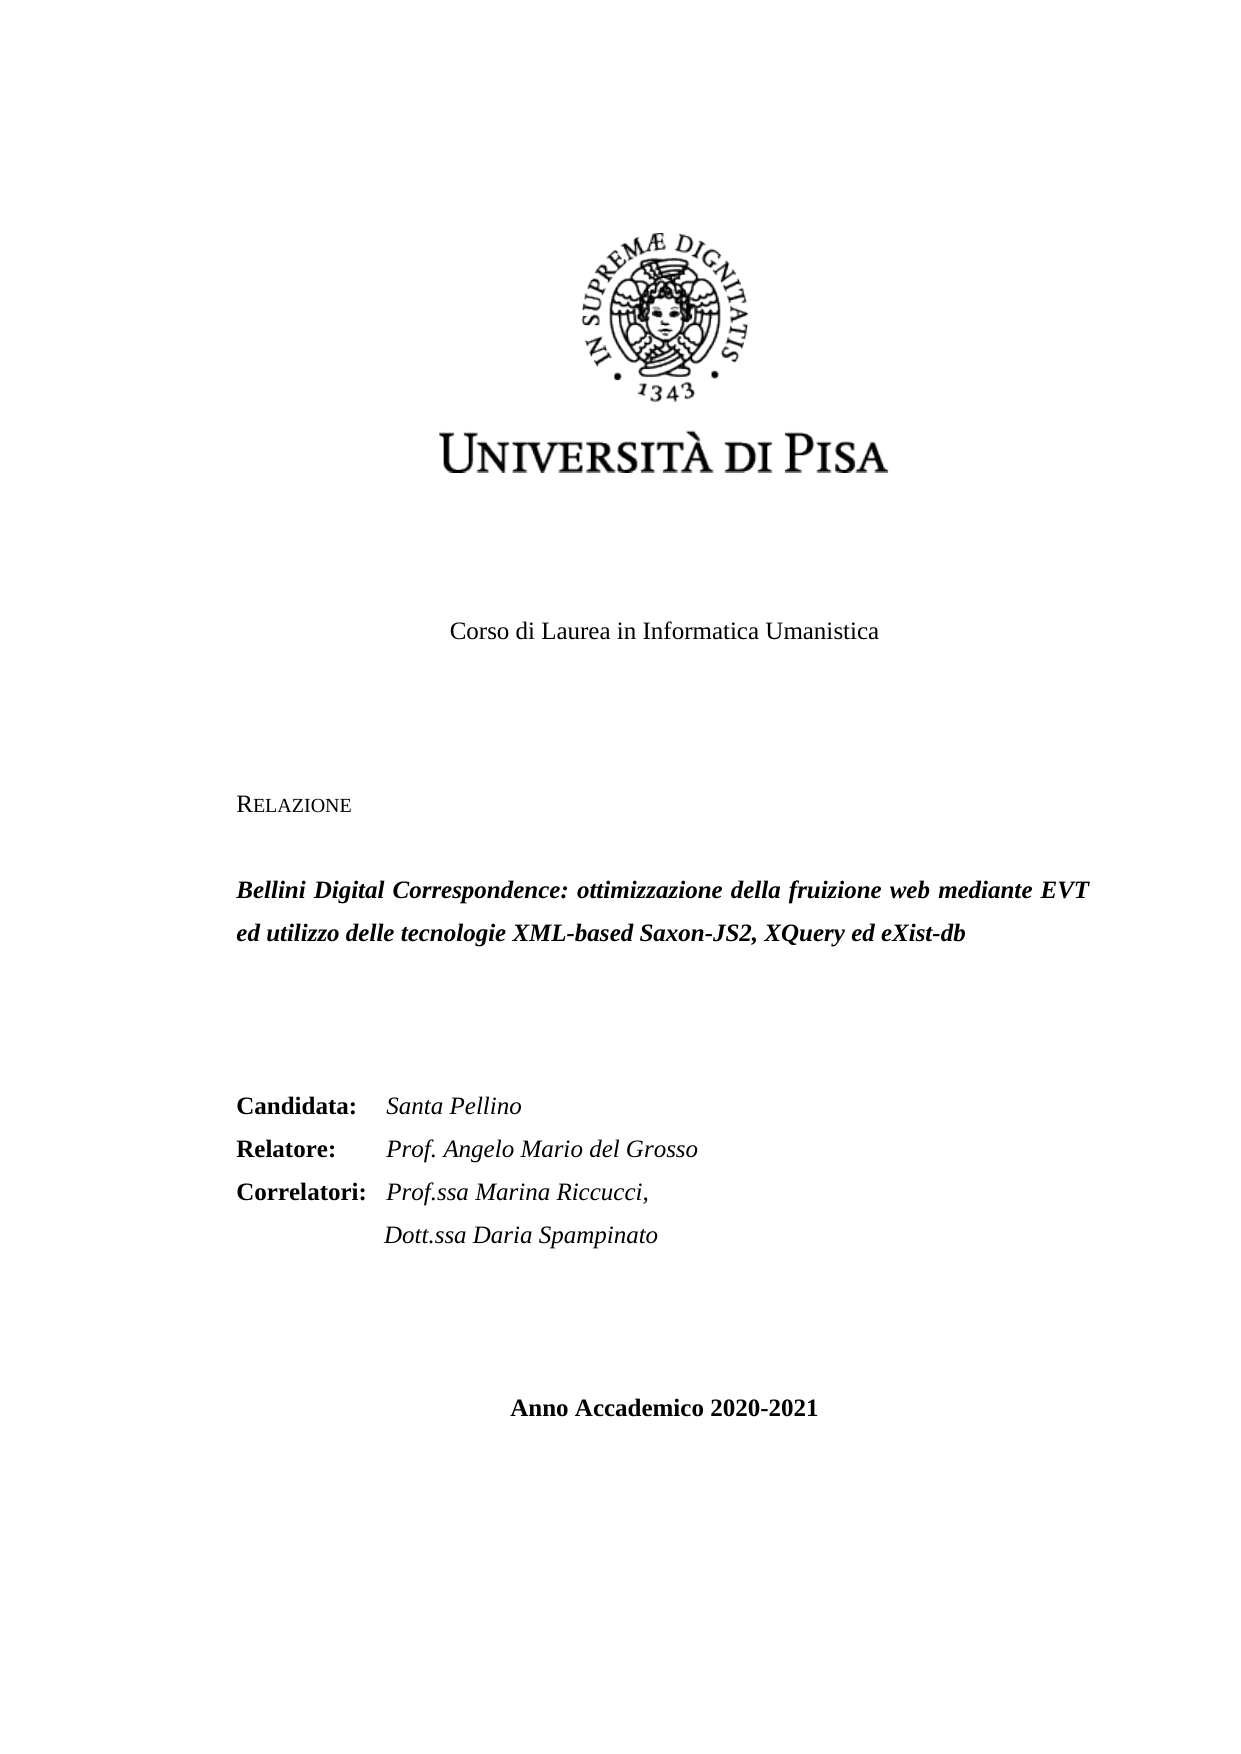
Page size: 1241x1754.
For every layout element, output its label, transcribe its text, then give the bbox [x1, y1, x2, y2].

text Corso di Laurea in Informatica Umanistica [236, 616, 1092, 645]
text Bellini Digital Correspondence: ottimizzazione della fruizione web mediante EVT ed utilizzo delle tecnologie XML-based Saxon-JS2, XQuery ed eXist-db [236, 875, 1092, 947]
text Correlatori: Prof.ssa Marina Riccucci, [236, 1177, 1092, 1206]
picture [439, 233, 890, 473]
text Relatore: Prof. Angelo Mario del Grosso [236, 1134, 1092, 1163]
text Anno Accademico 2020-2021 [236, 1393, 1092, 1421]
text Dott.ssa Daria Spampinato [236, 1220, 1092, 1249]
text Relazione [236, 789, 1092, 818]
text Candidata: Santa Pellino [236, 1091, 1092, 1119]
